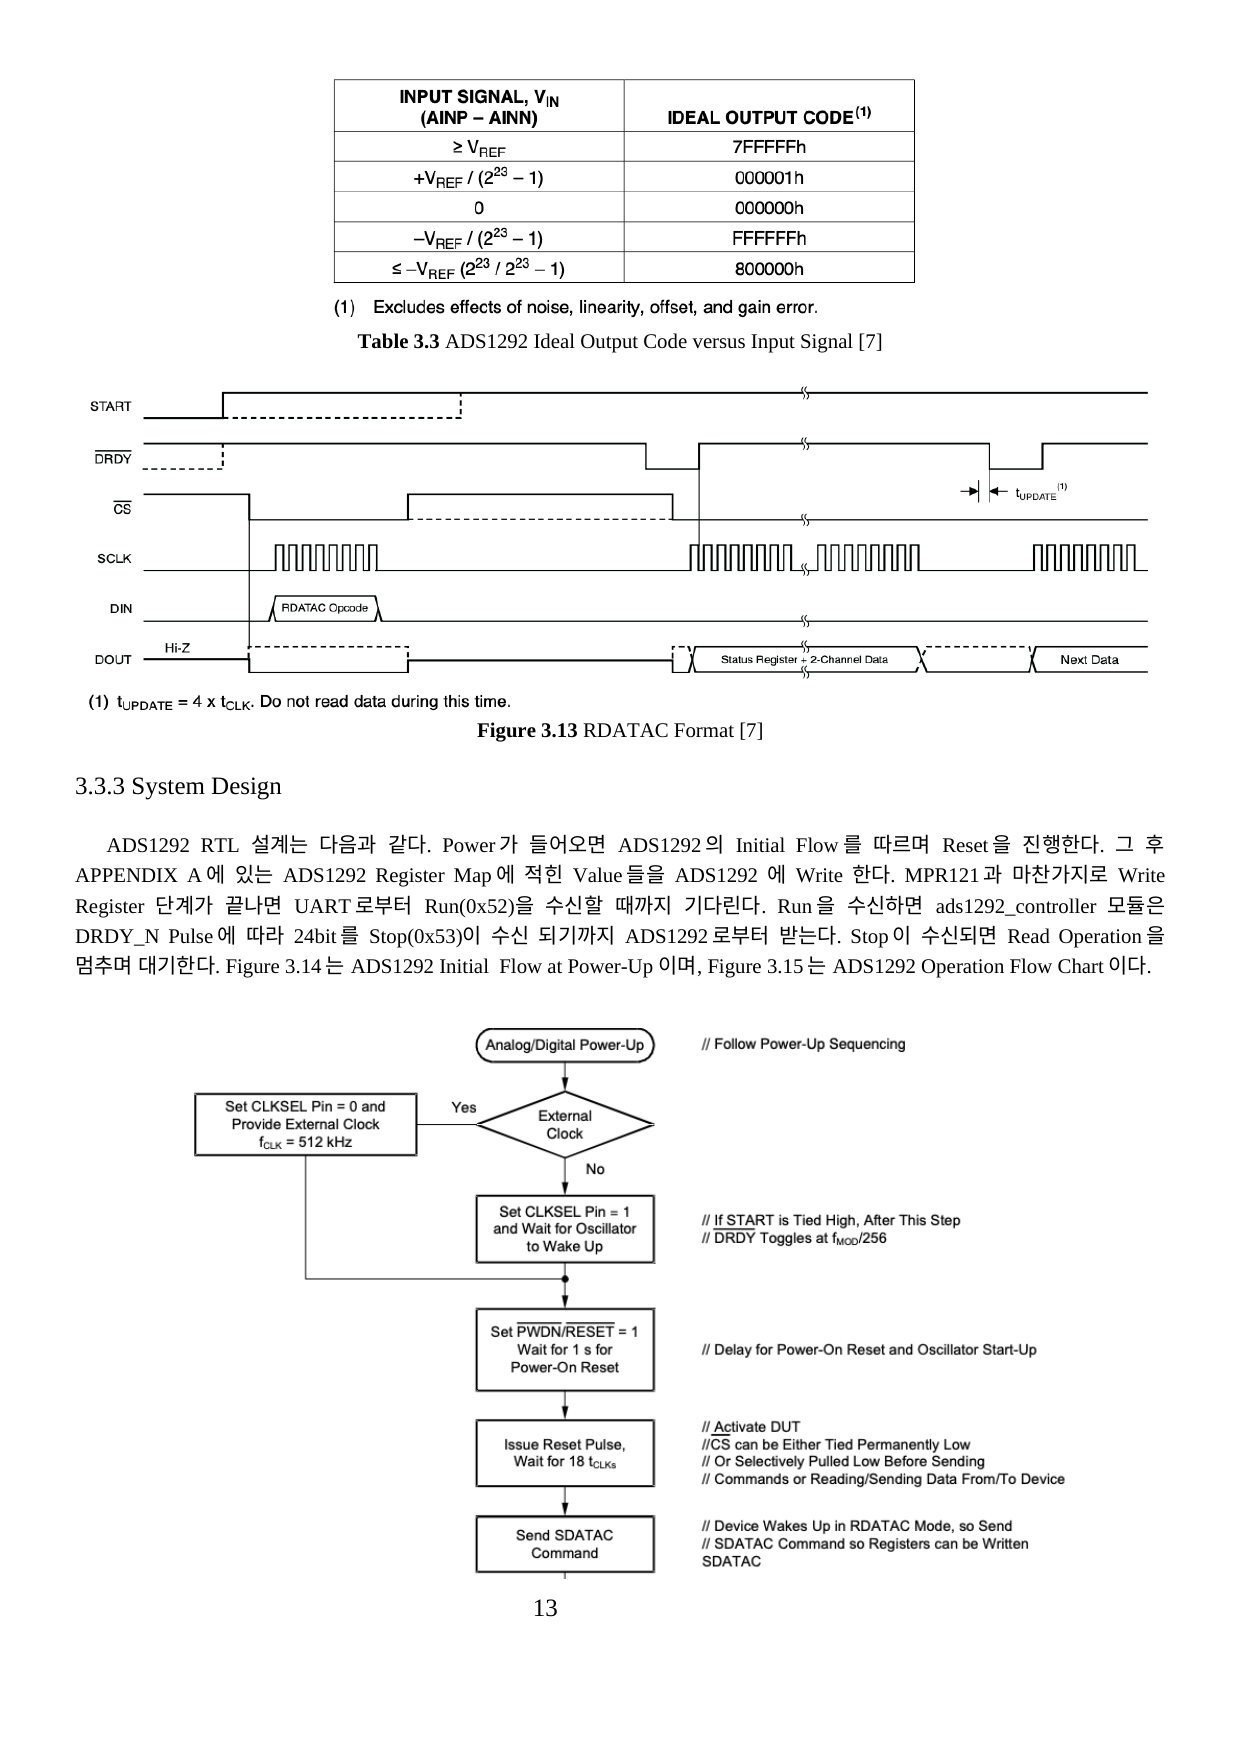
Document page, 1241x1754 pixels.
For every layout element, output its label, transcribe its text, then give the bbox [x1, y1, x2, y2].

picture [167, 1003, 1074, 1579]
text Table 3.3 ADS1292 Ideal Output Code versus Input Signal [7] [75, 329, 1165, 353]
picture [75, 376, 1168, 719]
text Figure 3.13 RDATAC Format [7] [75, 719, 1165, 742]
picture [311, 75, 929, 329]
subtitle 3.3.3 System Design [75, 771, 1165, 800]
text ADS1292 RTL 설계는 다음과 같다. Power가 들어오면 ADS1292의 Initial Flow를 따르며 Reset을 진행한다. 그 후 APPENDIX A에 있는 ADS1292 Register Map에 적힌 Value들을 ADS1292 에 Write 한다. MPR121과 마찬가지로 Write Register 단계가 끝나면 UART로부터 Run(0x52)을 수신할 때까지 기다린다. Run을 수신하면 ads1292_controller 모듈은 DRDY_N Pulse에 따라 24bit를 Stop(0x53)이 수신 되기까지 ADS1292로부터 받는다. Stop이 수신되면 Read Operation을 멈추며 대기한다. Figure 3.14는 ADS1292 Initial Flow at Power-Up 이며, Figure 3.15는 ADS1292 Operation Flow Chart이다. [75, 828, 1165, 979]
